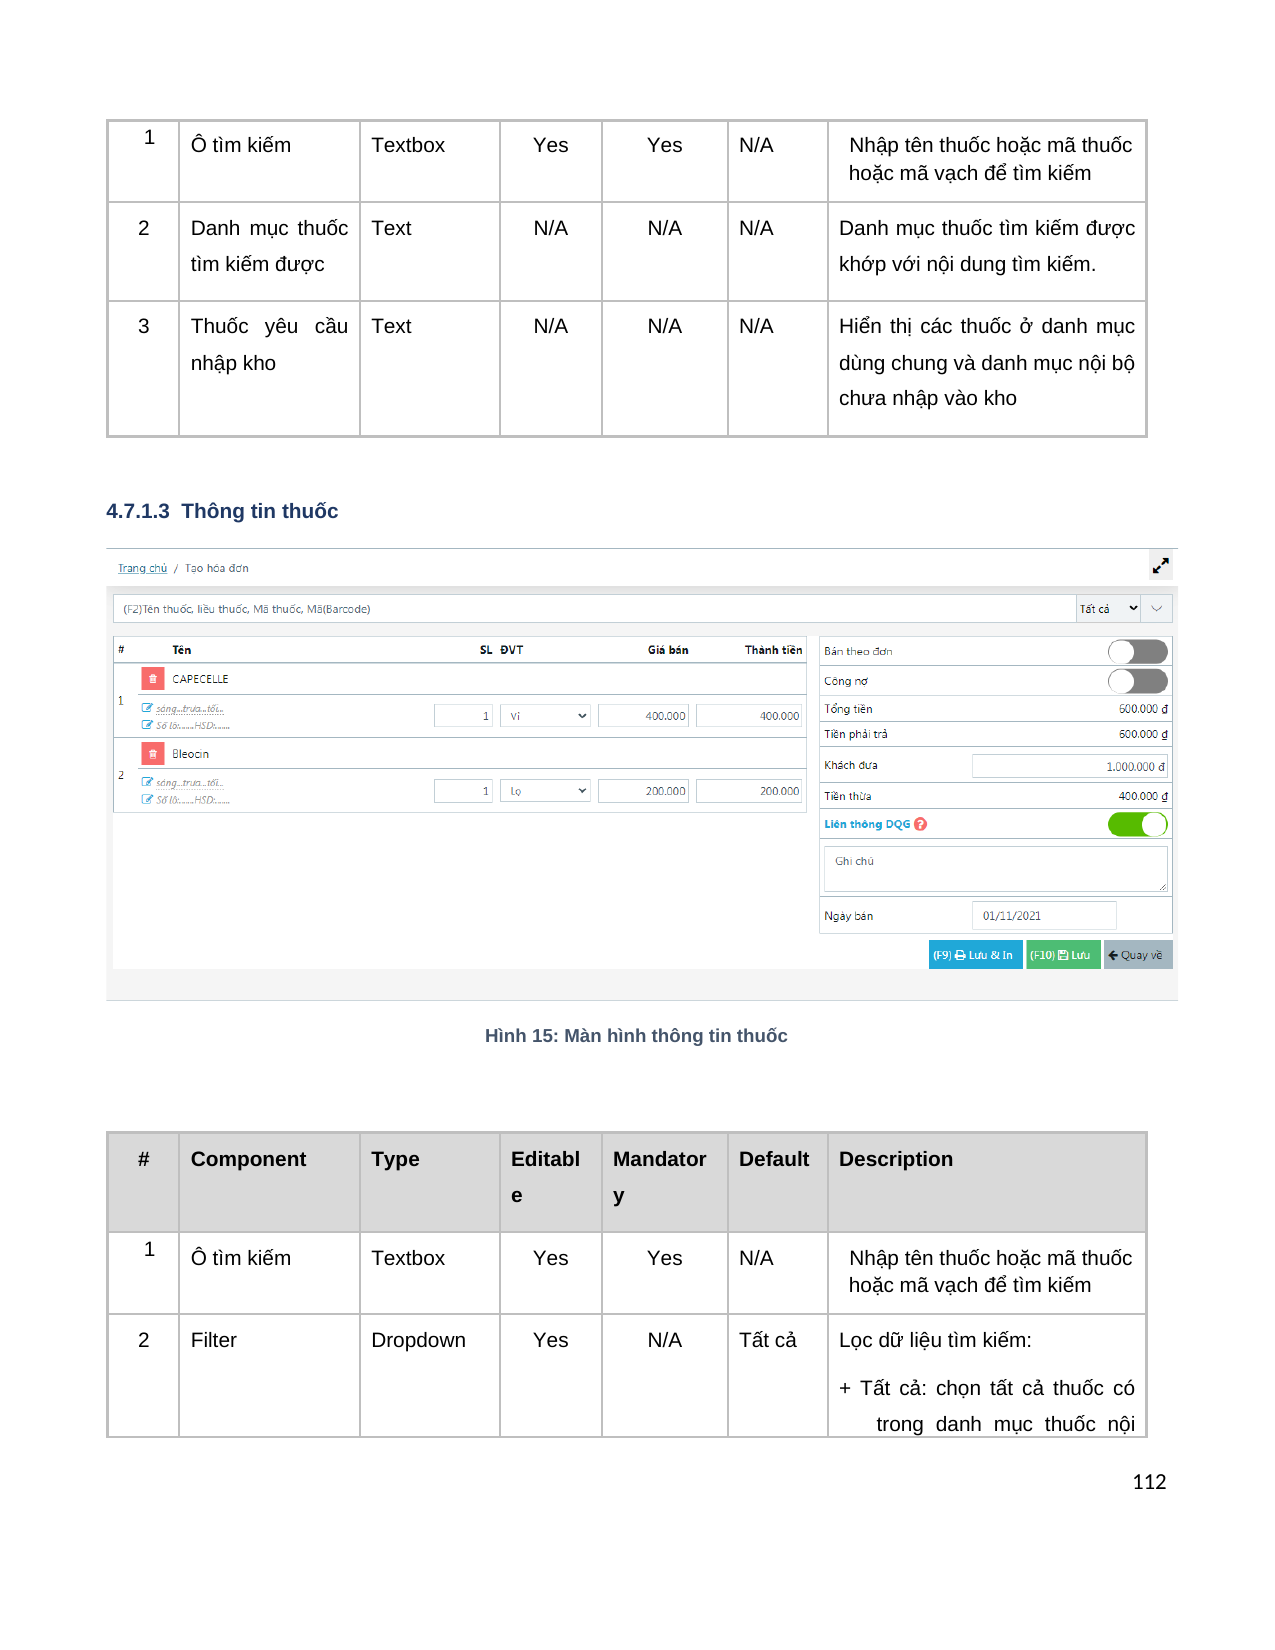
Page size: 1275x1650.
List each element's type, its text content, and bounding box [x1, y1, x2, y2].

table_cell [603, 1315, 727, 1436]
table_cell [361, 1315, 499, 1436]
table_cell 2 [109, 203, 178, 300]
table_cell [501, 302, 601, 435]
table_cell N/A [501, 203, 601, 300]
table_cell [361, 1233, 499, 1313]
table_cell Textbox [361, 122, 499, 201]
table_cell Yes [501, 122, 601, 201]
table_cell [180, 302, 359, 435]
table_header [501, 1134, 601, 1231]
text Hình 15: Màn hình thông tin thuốc [106, 1025, 1167, 1046]
table_cell Danh mục thuốc tìm kiếm được [180, 203, 359, 300]
table_cell Text [361, 203, 499, 300]
table_cell N/A [729, 203, 827, 300]
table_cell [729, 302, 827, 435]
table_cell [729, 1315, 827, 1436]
table_cell 1 [109, 122, 178, 201]
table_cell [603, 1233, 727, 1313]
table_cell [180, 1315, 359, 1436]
table_cell N/A [603, 203, 727, 300]
table_cell Nhập tên thuốc hoặc mã thuốc hoặc mã vạch để tìm kiếm [829, 122, 1145, 201]
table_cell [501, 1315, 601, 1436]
table_cell Yes [603, 122, 727, 201]
table_cell Danh mục thuốc tìm kiếm được khớp với nội dung tìm kiếm. [829, 203, 1145, 300]
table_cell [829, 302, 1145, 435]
picture [106, 547, 1179, 1001]
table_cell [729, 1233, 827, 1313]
table_cell N/A [729, 122, 827, 201]
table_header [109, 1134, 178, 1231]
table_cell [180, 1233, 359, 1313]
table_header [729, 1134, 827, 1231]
table_cell Ô tìm kiếm [180, 122, 359, 201]
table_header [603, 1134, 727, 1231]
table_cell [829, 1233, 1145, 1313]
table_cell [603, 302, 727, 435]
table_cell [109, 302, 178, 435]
subtitle Thông tin thuốc [106, 499, 1167, 523]
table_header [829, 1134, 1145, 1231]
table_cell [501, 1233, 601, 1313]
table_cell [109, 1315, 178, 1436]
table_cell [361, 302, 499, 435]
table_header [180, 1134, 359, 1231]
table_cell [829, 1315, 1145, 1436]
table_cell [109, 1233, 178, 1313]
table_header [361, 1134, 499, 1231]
